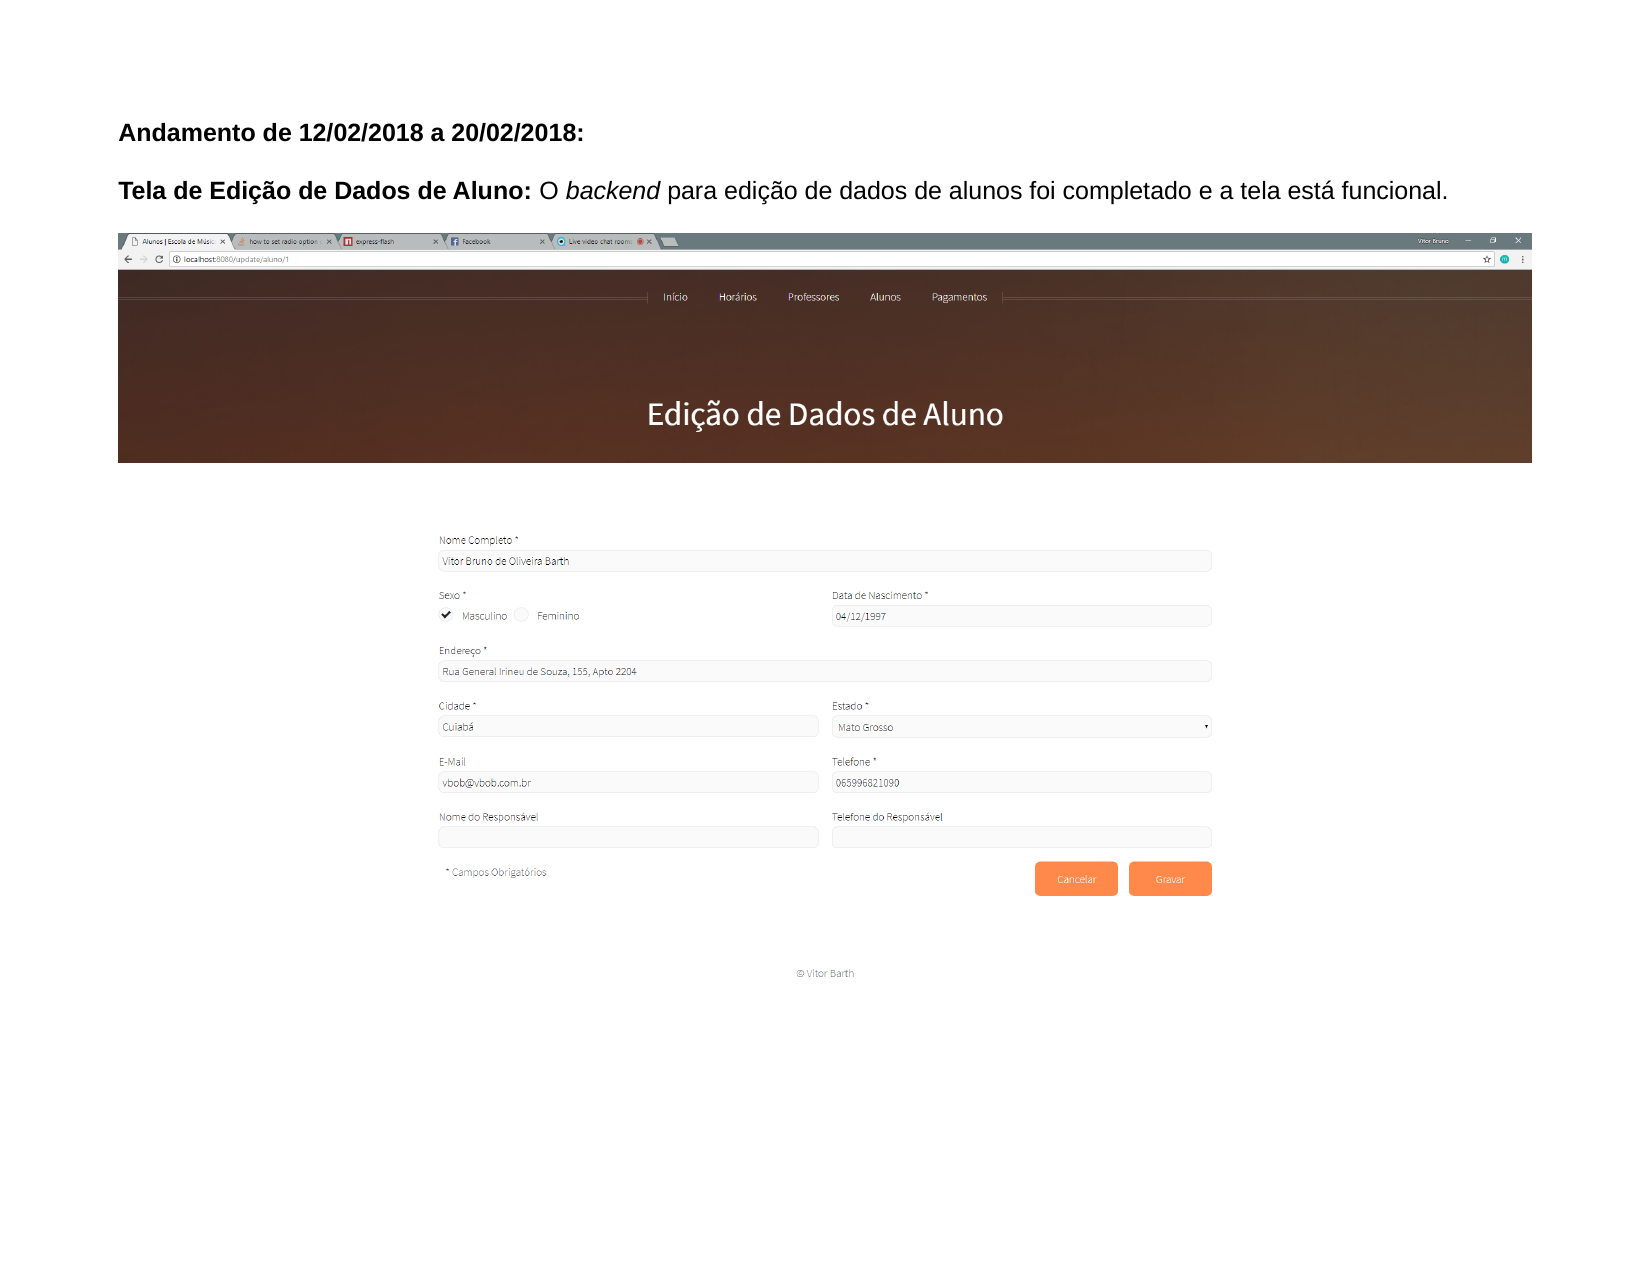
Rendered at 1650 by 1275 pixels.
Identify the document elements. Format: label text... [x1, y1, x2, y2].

text Tela de Edição de Dados de Aluno: O backend para edição de dados de alunos foi completado e a tela está funcional. [118, 176, 1532, 204]
picture [118, 233, 1532, 1012]
text Andamento de 12/02/2018 a 20/02/2018: [118, 118, 1532, 147]
